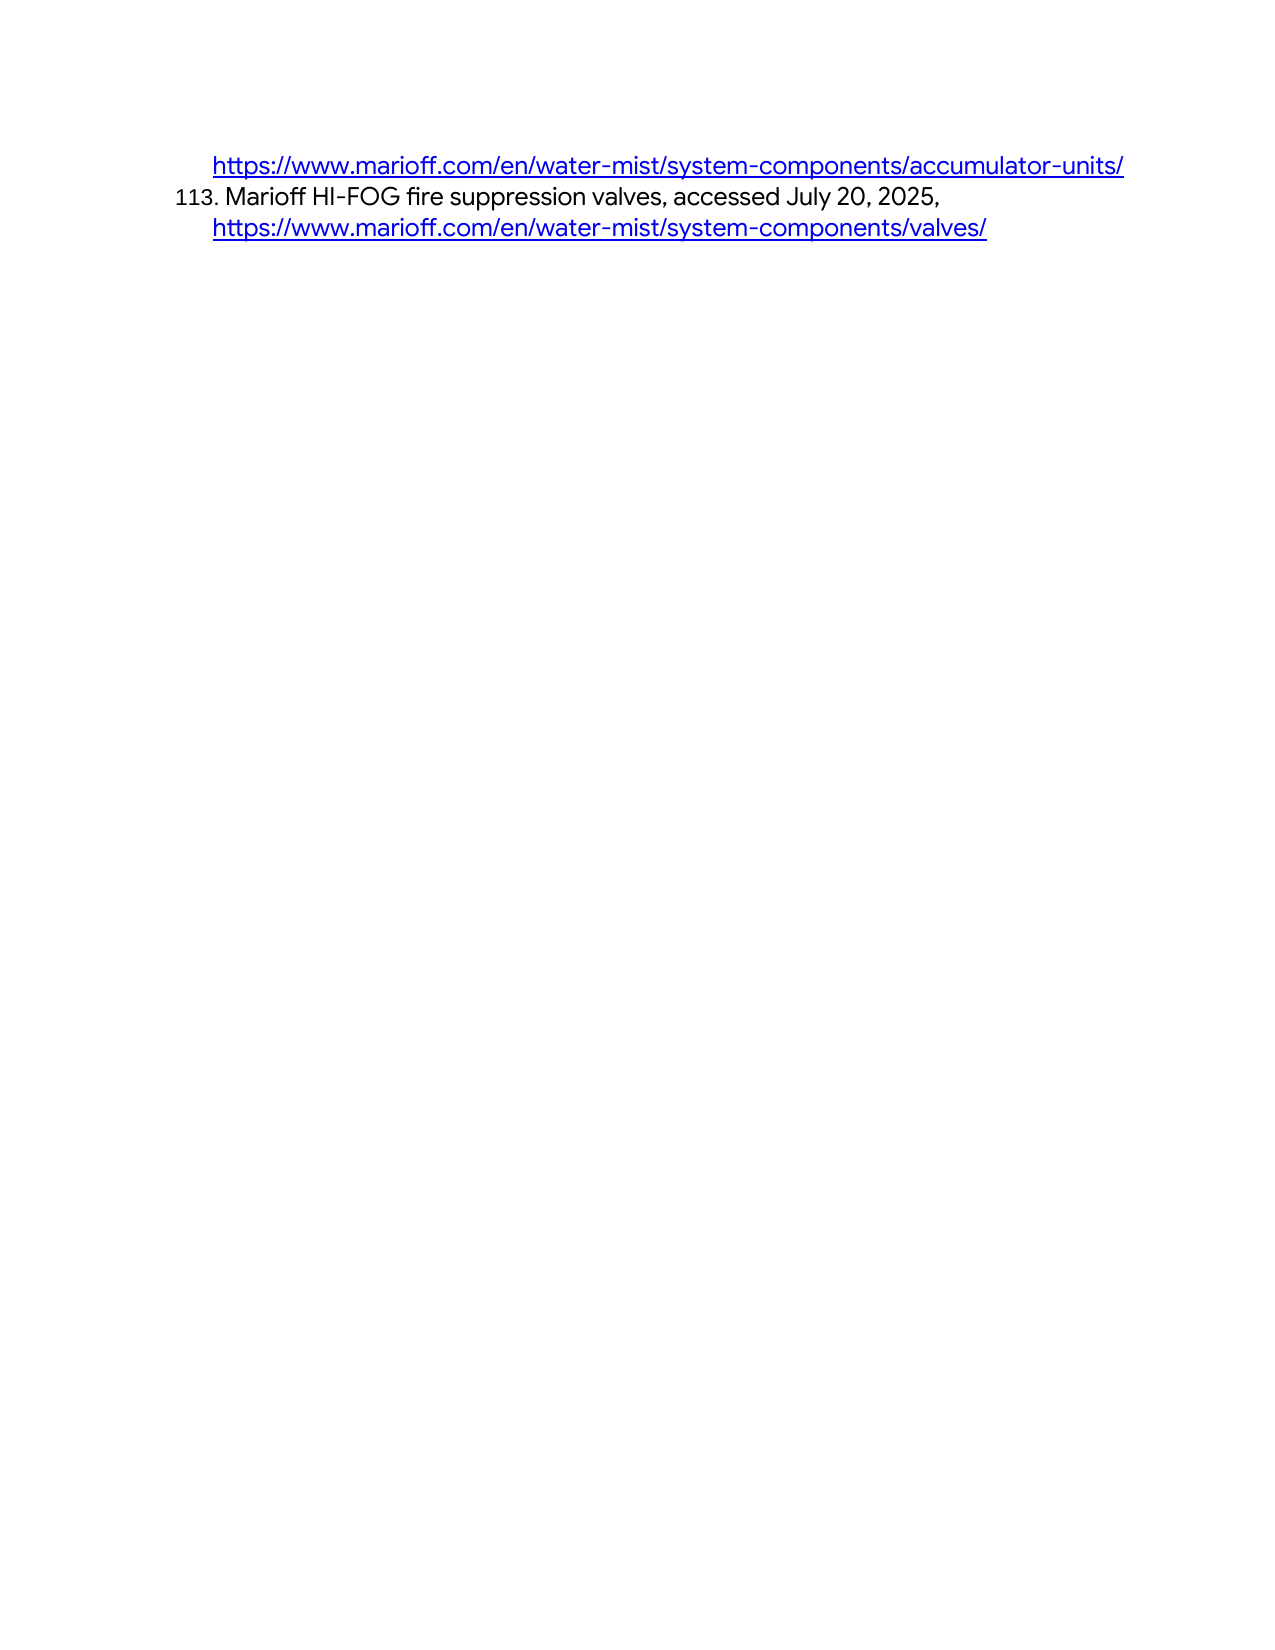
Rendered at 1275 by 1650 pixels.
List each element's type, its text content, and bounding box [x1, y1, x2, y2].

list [175, 150, 1125, 181]
list Marioff HI-FOG fire suppression valves, accessed July 20, 2025, https://www.marioff.com/en/water-mist/system-components/valves/ [175, 181, 1125, 244]
